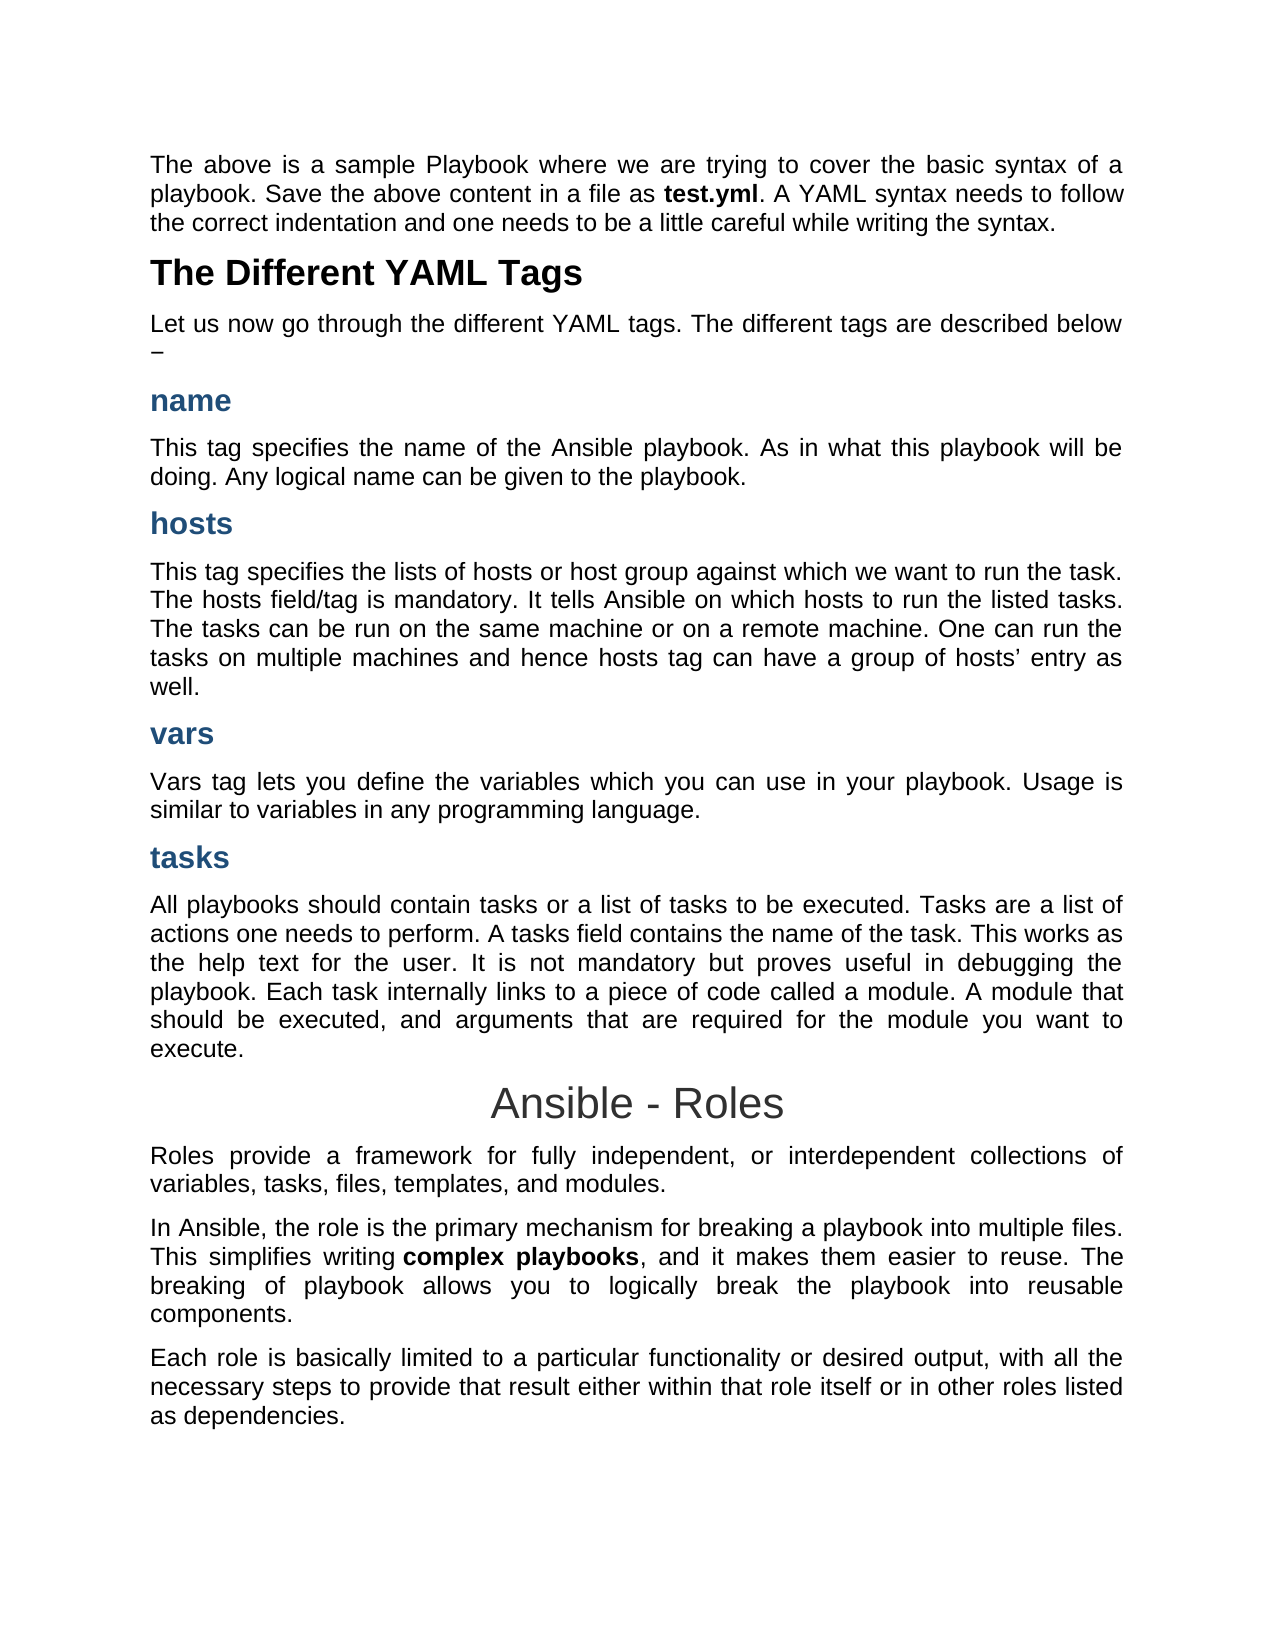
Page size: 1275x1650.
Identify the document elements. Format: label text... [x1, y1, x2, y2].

subtitle tasks [150, 839, 1125, 875]
subtitle name [150, 382, 1125, 417]
text Let us now go through the different YAML tags. The different tags are described below − [150, 309, 1125, 367]
text All playbooks should contain tasks or a list of tasks to be executed. Tasks are a list of actions one needs to perform. A tasks field contains the name of the task. This works as the help text for the user. It is not mandatory but proves useful in debugging the playbook. Each task internally links to a piece of code called a module. A module that should be executed, and arguments that are required for the module you want to execute. [150, 890, 1125, 1063]
text This tag specifies the name of the Ansible playbook. As in what this playbook will be doing. Any logical name can be given to the playbook. [150, 433, 1125, 490]
text Roles provide a framework for fully independent, or interdependent collections of variables, tasks, files, templates, and modules. [150, 1141, 1125, 1198]
subtitle hosts [150, 505, 1125, 541]
subtitle vars [150, 715, 1125, 751]
text The above is a sample Playbook where we are trying to cover the basic syntax of a playbook. Save the above content in a file as test.yml. A YAML syntax needs to follow the correct indentation and one needs to be a little careful while writing the syntax. [150, 150, 1125, 236]
text This tag specifies the lists of hosts or host group against which we want to run the task. The hosts field/tag is mandatory. It tells Ansible on which hosts to run the listed tasks. The tasks can be run on the same machine or on a remote machine. One can run the tasks on multiple machines and hence hosts tag can have a group of hosts’ entry as well. [150, 557, 1125, 700]
text Vars tag lets you define the variables which you can use in your playbook. Usage is similar to variables in any programming language. [150, 767, 1125, 824]
subtitle The Different YAML Tags [150, 251, 1125, 293]
text In Ansible, the role is the primary mechanism for breaking a playbook into multiple files. This simplifies writing complex playbooks, and it makes them easier to reuse. The breaking of playbook allows you to logically break the playbook into reusable components. [150, 1213, 1125, 1328]
text Each role is basically limited to a particular functionality or desired output, with all the necessary steps to provide that result either within that role itself or in other roles listed as dependencies. [150, 1343, 1125, 1429]
subtitle Ansible - Roles [150, 1078, 1125, 1128]
